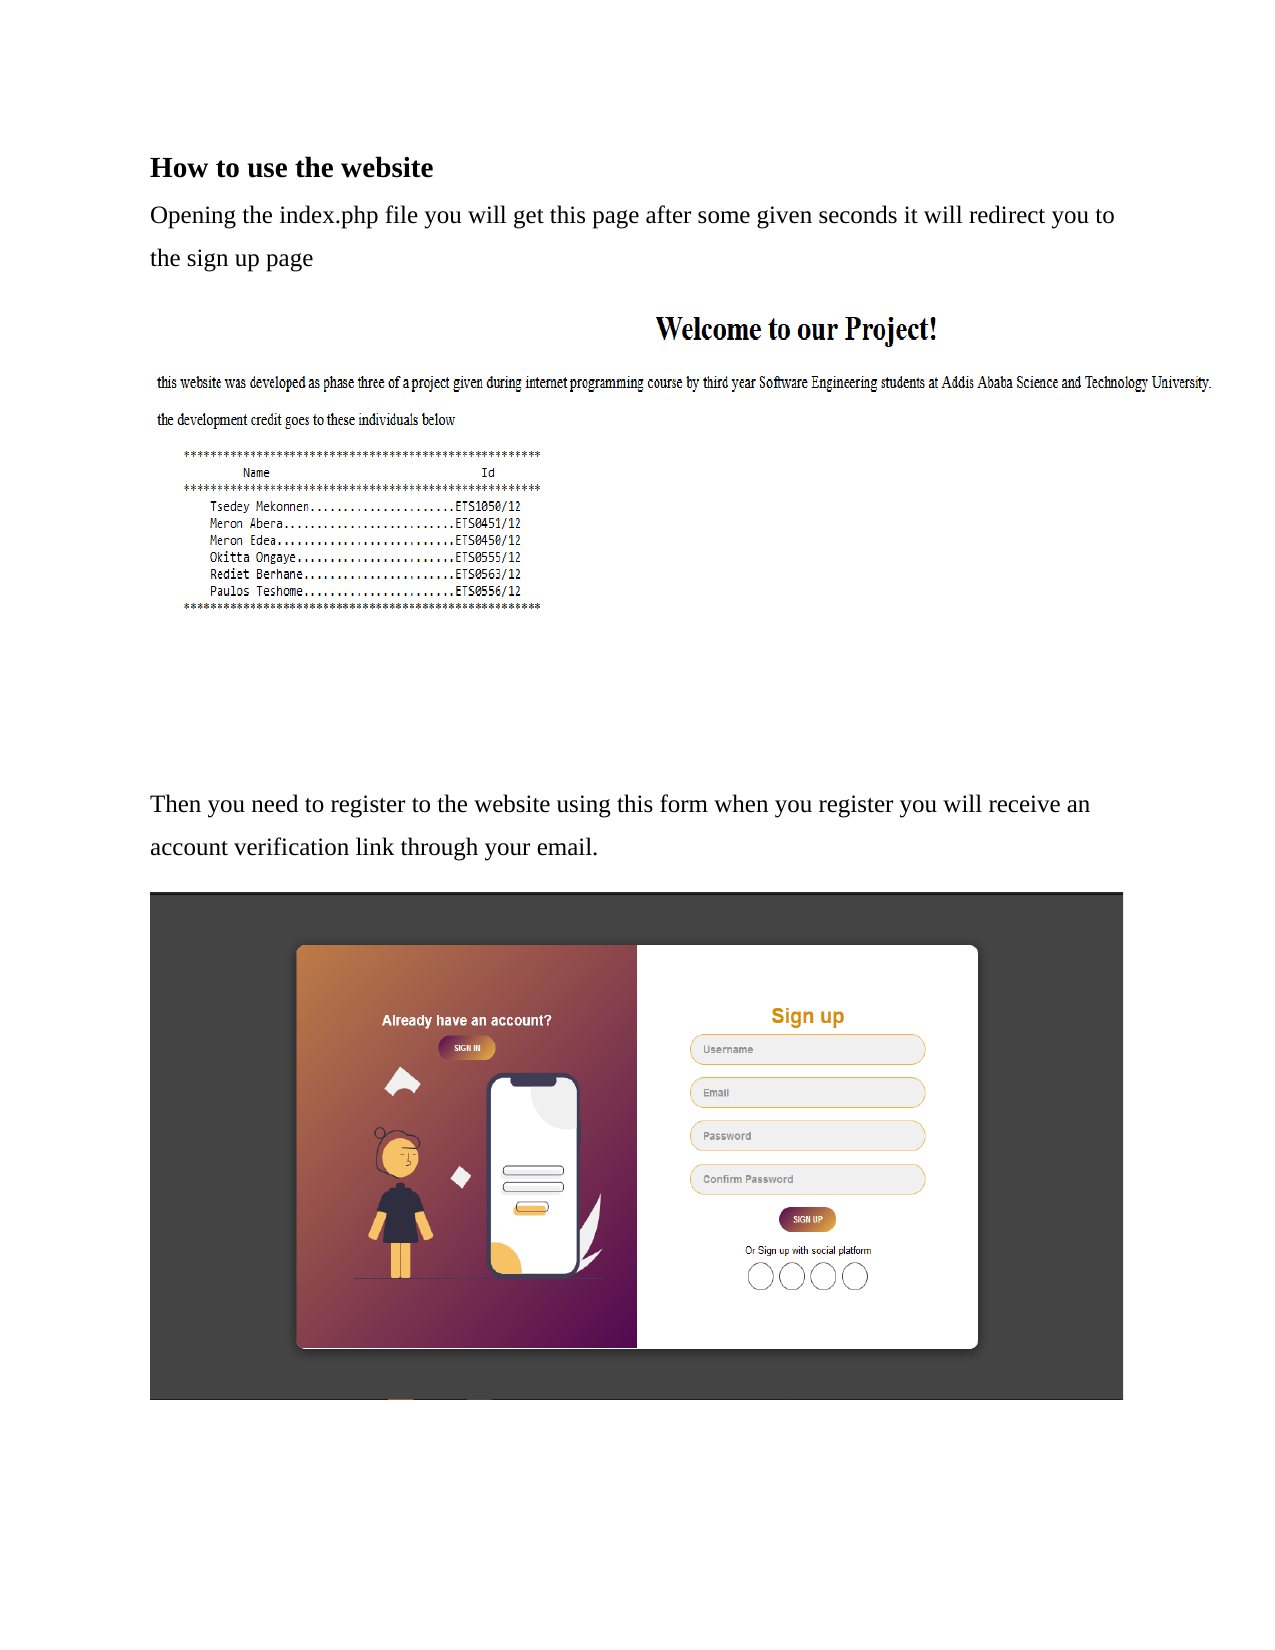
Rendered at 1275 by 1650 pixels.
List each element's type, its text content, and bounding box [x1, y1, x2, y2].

picture [150, 892, 1124, 1400]
text Opening the index.php file you will get this page after some given seconds it will redirect you to the sign up page [150, 200, 1125, 286]
subtitle How to use the website [150, 150, 1125, 183]
picture [150, 286, 1255, 699]
text Then you need to register to the website using this form when you register you will receive an account verification link through your email. [150, 789, 1125, 861]
